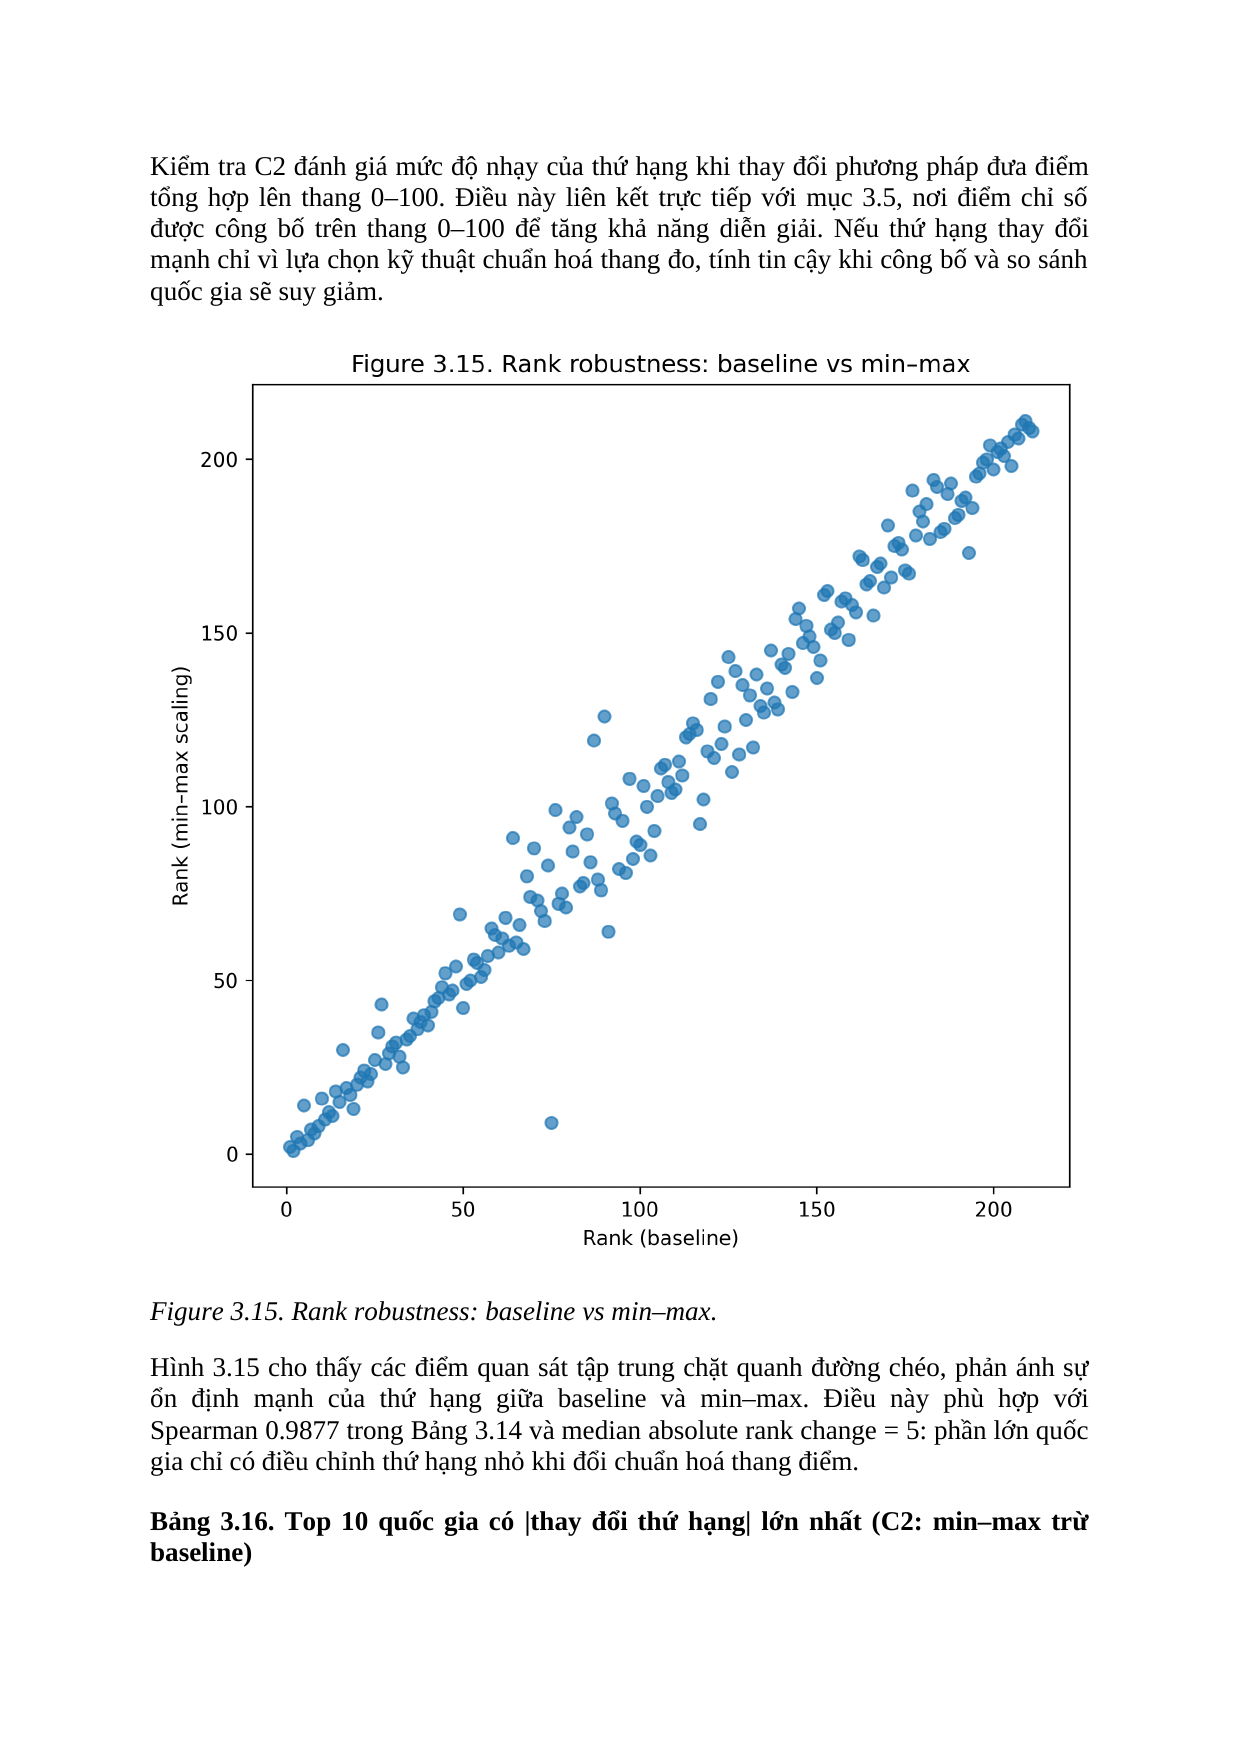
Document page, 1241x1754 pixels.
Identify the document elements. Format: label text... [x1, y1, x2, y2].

text Hình 3.15 cho thấy các điểm quan sát tập trung chặt quanh đường chéo, phản ánh sự ổn định mạnh của thứ hạng giữa baseline và min–max. Điều này phù hợp với Spearman 0.9877 trong Bảng 3.14 và median absolute rank change = 5: phần lớn quốc gia chỉ có điều chỉnh thứ hạng nhỏ khi đổi chuẩn hoá thang điểm. [150, 1351, 1090, 1476]
text Figure 3.15. Rank robustness: baseline vs min–max. [150, 1295, 1090, 1326]
subtitle Bảng 3.16. Top 10 quốc gia có |thay đổi thứ hạng| lớn nhất (C2: min–max trừ baseline) [150, 1505, 1090, 1567]
picture [150, 330, 1091, 1271]
text Kiểm tra C2 đánh giá mức độ nhạy của thứ hạng khi thay đổi phương pháp đưa điểm tổng hợp lên thang 0–100. Điều này liên kết trực tiếp với mục 3.5, nơi điểm chỉ số được công bố trên thang 0–100 để tăng khả năng diễn giải. Nếu thứ hạng thay đổi mạnh chỉ vì lựa chọn kỹ thuật chuẩn hoá thang đo, tính tin cậy khi công bố và so sánh quốc gia sẽ suy giảm. [150, 150, 1090, 306]
